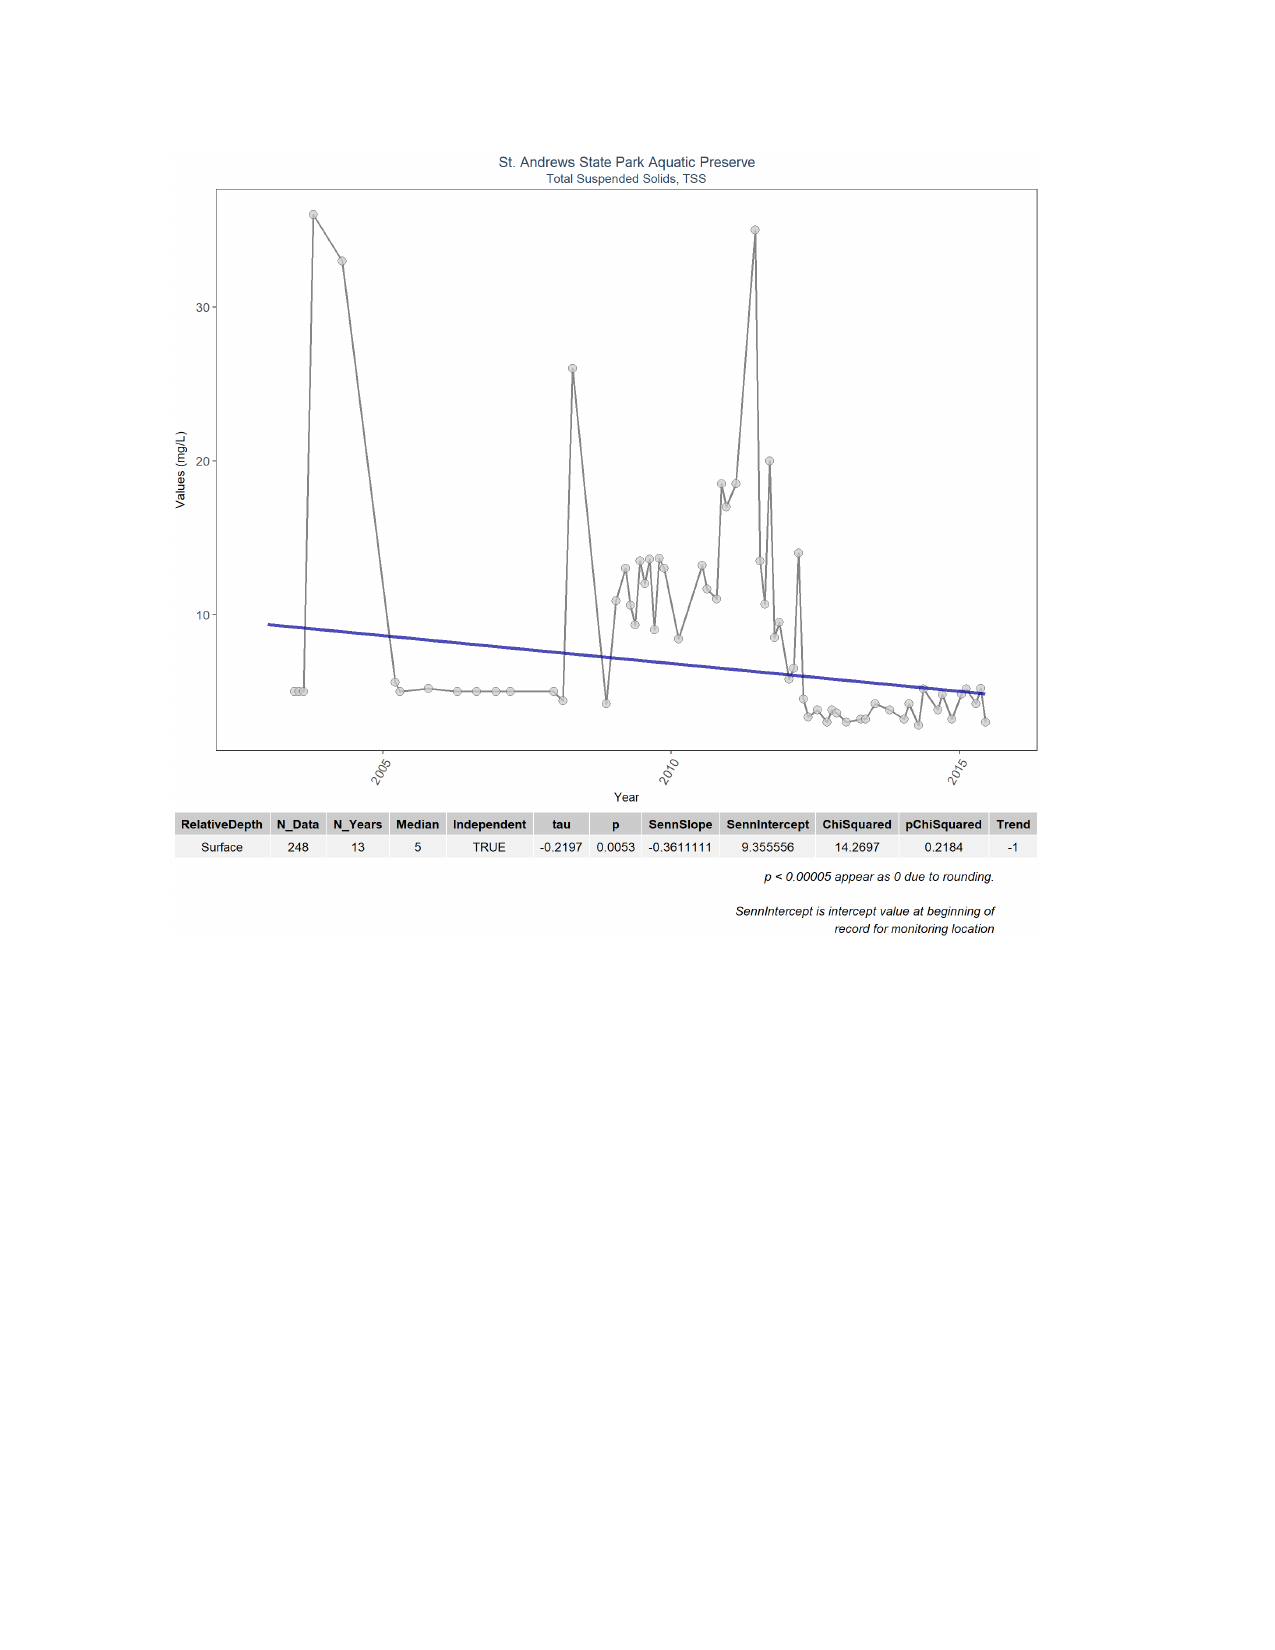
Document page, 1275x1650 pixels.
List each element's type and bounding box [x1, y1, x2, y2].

picture [168, 150, 1044, 938]
